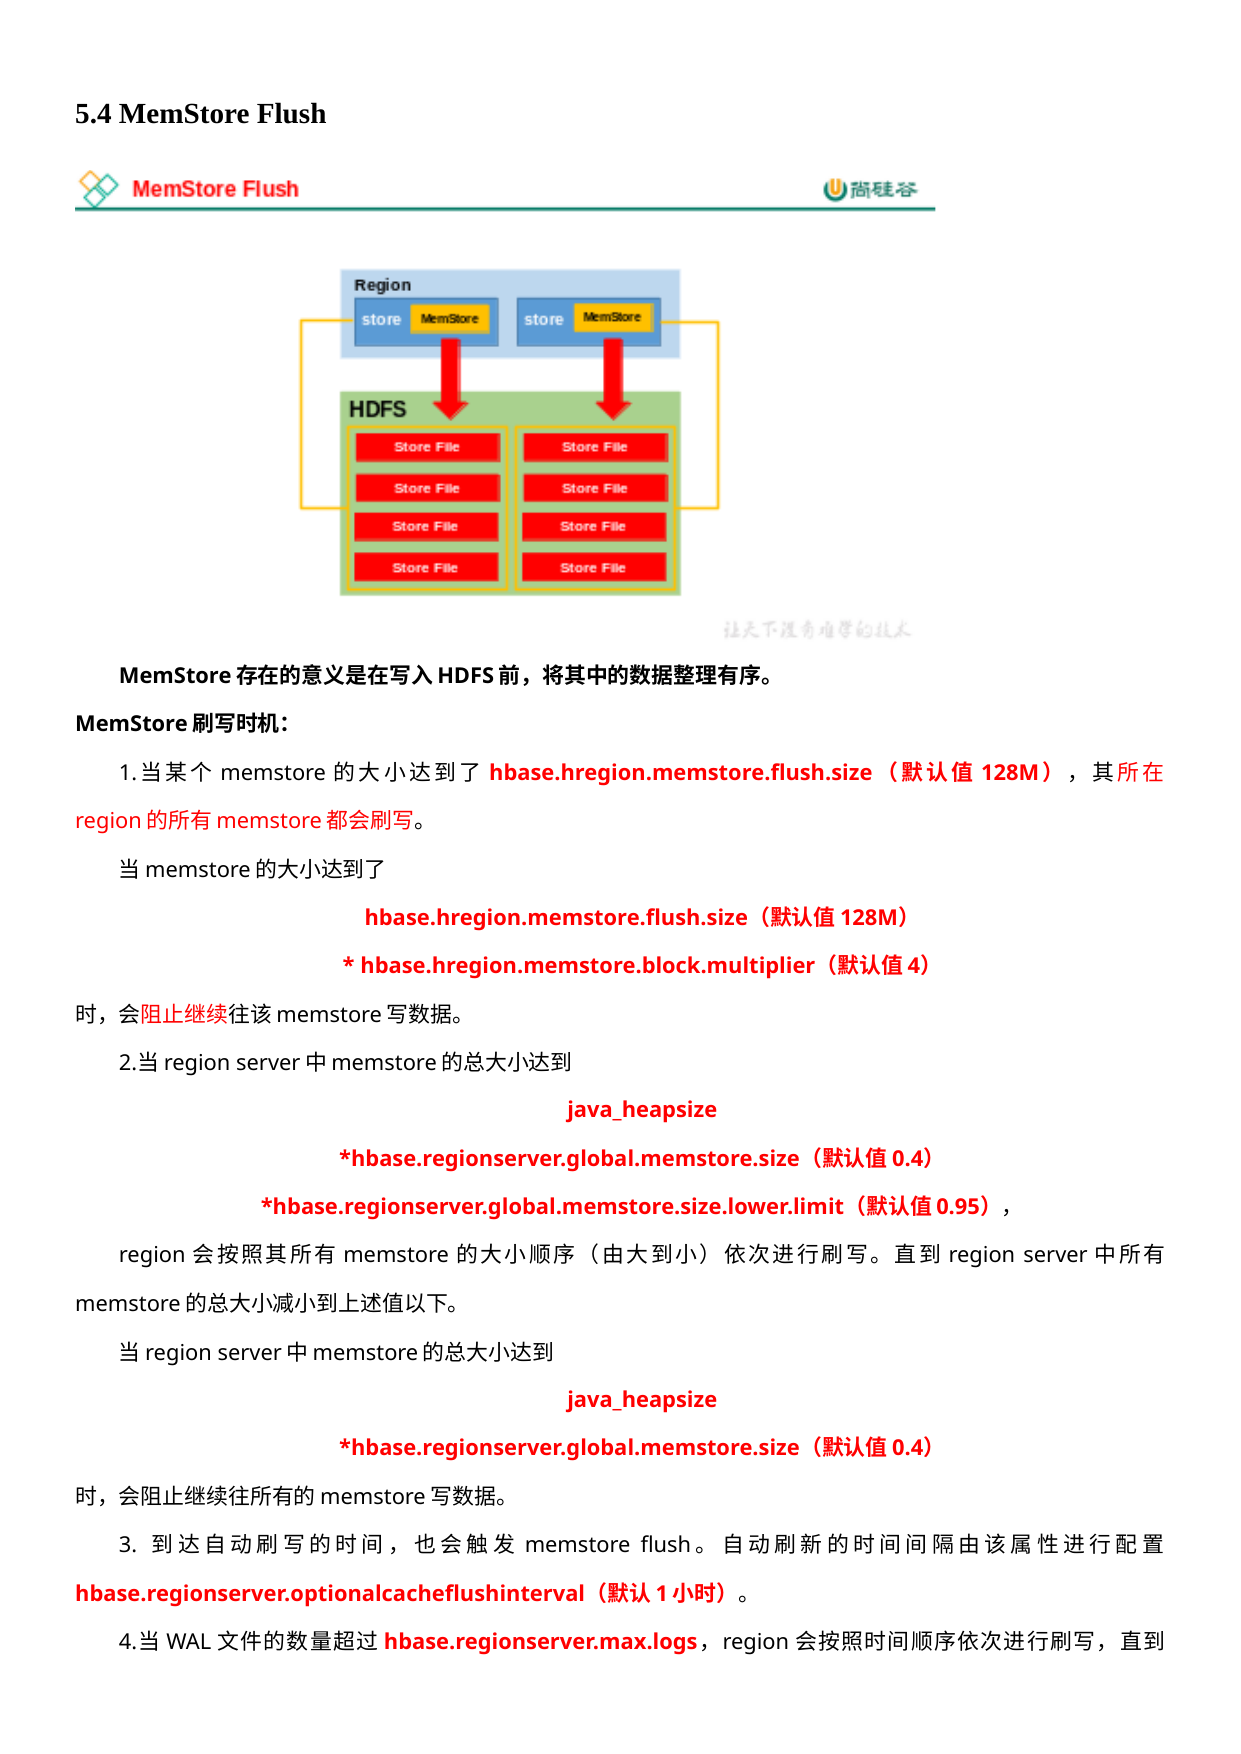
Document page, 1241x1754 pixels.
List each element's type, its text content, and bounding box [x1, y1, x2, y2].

text MemStore刷写时机： [75, 706, 1165, 738]
text java_heapsize [75, 1093, 1165, 1126]
text *hbase.regionserver.global.memstore.size（默认值0.4） [75, 1430, 1165, 1462]
text 3. 到达自动刷写的时间，也会触发memstore flush。自动刷新的时间间隔由该属性进行配置hbase.regionserver.optionalcacheflushinterval（默认1小时）。 [75, 1527, 1165, 1608]
text region会按照其所有memstore的大小顺序（由大到小）依次进行刷写。直到region server中所有memstore的总大小减小到上述值以下。 [75, 1237, 1165, 1318]
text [75, 1624, 1165, 1656]
text java_heapsize [75, 1383, 1165, 1415]
text MemStore存在的意义是在写入HDFS前，将其中的数据整理有序。 [75, 658, 1165, 690]
text *hbase.regionserver.global.memstore.size（默认值0.4） [75, 1141, 1165, 1173]
text 当region server中memstore的总大小达到 [75, 1334, 1165, 1367]
subtitle 5.4 MemStore Flush [75, 81, 1165, 146]
text * hbase.hregion.memstore.block.multiplier（默认值4） [75, 948, 1165, 981]
text 1.当某个memstore的大小达到了hbase.hregion.memstore.flush.size（默认值128M），其所在region的所有memstore都会刷写。 [75, 754, 1165, 836]
text 当memstore的大小达到了 [75, 851, 1165, 884]
text hbase.hregion.memstore.flush.size（默认值128M） [75, 900, 1165, 932]
text 时，会阻止继续往所有的memstore写数据。 [75, 1478, 1165, 1511]
text 2.当region server中memstore的总大小达到 [75, 1045, 1165, 1077]
text *hbase.regionserver.global.memstore.size.lower.limit（默认值0.95）， [75, 1189, 1165, 1221]
text 时，会阻止继续往该memstore写数据。 [75, 996, 1165, 1029]
